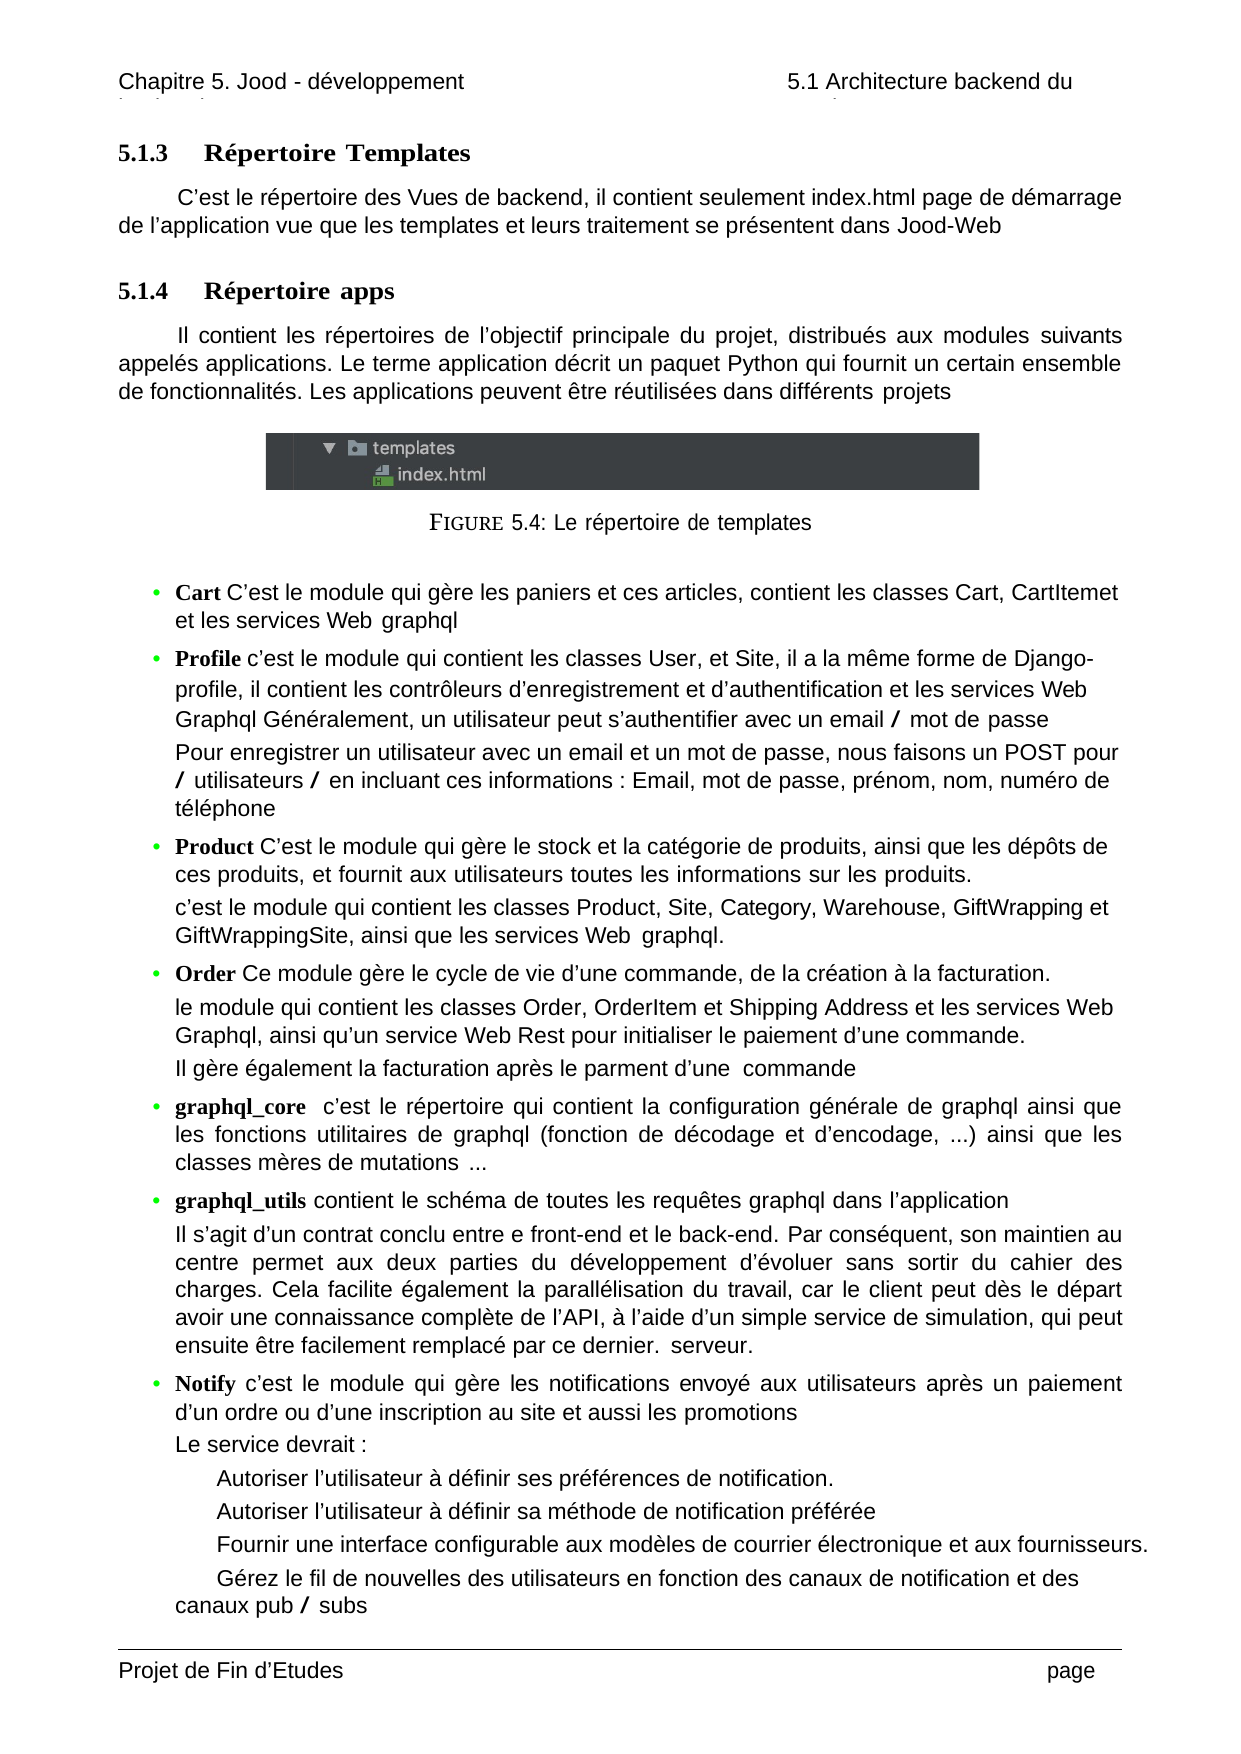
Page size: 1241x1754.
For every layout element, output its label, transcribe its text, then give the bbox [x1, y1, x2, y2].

subtitle Répertoire apps [118, 276, 1240, 305]
picture [265, 433, 980, 490]
text le module qui contient les classes Order, OrderItem et Shipping Address et les services Web Graphql, ainsi qu’un service Web Rest pour initialiser le paiement d’une commande. [175, 994, 1122, 1048]
list Cart C’est le module qui gère les paniers et ces articles, contient les classes Cart, CartItemet et les services Web graphql [152, 579, 1122, 633]
text Fournir une interface configurable aux modèles de courrier électronique et aux fournisseurs. [216, 1531, 1240, 1558]
text Il s’agit d’un contrat conclu entre e front-end et le back-end. Par conséquent, son maintien au centre permet aux deux parties du développement d’évoluer sans sortir du cahier des charges. Cela facilite également la parallélisation du travail, car le client peut dès le départ avoir une connaissance complète de l’API, à l’aide d’un simple service de simulation, qui peut ensuite être facilement remplacé par ce dernier. serveur. [175, 1221, 1122, 1358]
text Il gère également la facturation après le parment d’une commande [175, 1055, 1240, 1081]
text Il contient les répertoires de l’objectif principale du projet, distribués aux modules suivants appelés applications. Le terme application décrit un paquet Python qui fournit un certain ensemble de fonctionnalités. Les applications peuvent être réutilisées dans différents projets [118, 322, 1122, 404]
text / utilisateurs / en incluant ces informations : Email, mot de passe, prénom, nom, numéro de téléphone [175, 767, 1122, 821]
text Gérez le fil de nouvelles des utilisateurs en fonction des canaux de notification et des canaux pub / subs [175, 1564, 1122, 1619]
text Pour enregistrer un utilisateur avec un email et un mot de passe, nous faisons un POST pour [175, 739, 1240, 765]
text c’est le module qui contient les classes Product, Site, Category, Warehouse, GiftWrapping et GiftWrappingSite, ainsi que les services Web graphql. [175, 894, 1240, 948]
text Autoriser l’utilisateur à définir ses préférences de notification. Autoriser l’utilisateur à définir sa méthode de notification préférée [216, 1465, 891, 1524]
list Product C’est le module qui gère le stock et la catégorie de produits, ainsi que les dépôts de ces produits, et fournit aux utilisateurs toutes les informations sur les produits. [152, 833, 1122, 888]
list Notify c’est le module qui gère les notifications envoyé aux utilisateurs après un paiement d’un ordre ou d’une inscription au site et aussi les promotions [152, 1370, 1122, 1425]
list Profile c’est le module qui contient les classes User, et Site, il a la même forme de Django-profile, il contient les contrôleurs d’enregistrement et d’authentification et les services Web Graphql Généralement, un utilisateur peut s’authentifier avec un email / mot de passe [152, 645, 1122, 732]
text C’est le répertoire des Vues de backend, il contient seulement index.html page de démarrage de l’application vue que les templates et leurs traitement se présentent dans Jood-Web [118, 184, 1122, 238]
text Figure 5.4: Le répertoire de templates [118, 445, 1122, 537]
list Order Ce module gère le cycle de vie d’une commande, de la création à la facturation. [152, 960, 1240, 987]
text Le service devrait : [175, 1431, 1240, 1458]
subtitle Répertoire Templates [118, 138, 1240, 167]
list graphql_utils contient le schéma de toutes les requêtes graphql dans l’application [152, 1187, 1240, 1214]
list graphql_core c’est le répertoire qui contient la configuration générale de graphql ainsi que les fonctions utilitaires de graphql (fonction de décodage et d’encodage, ...) ainsi que les classes mères de mutations ... [152, 1093, 1122, 1175]
